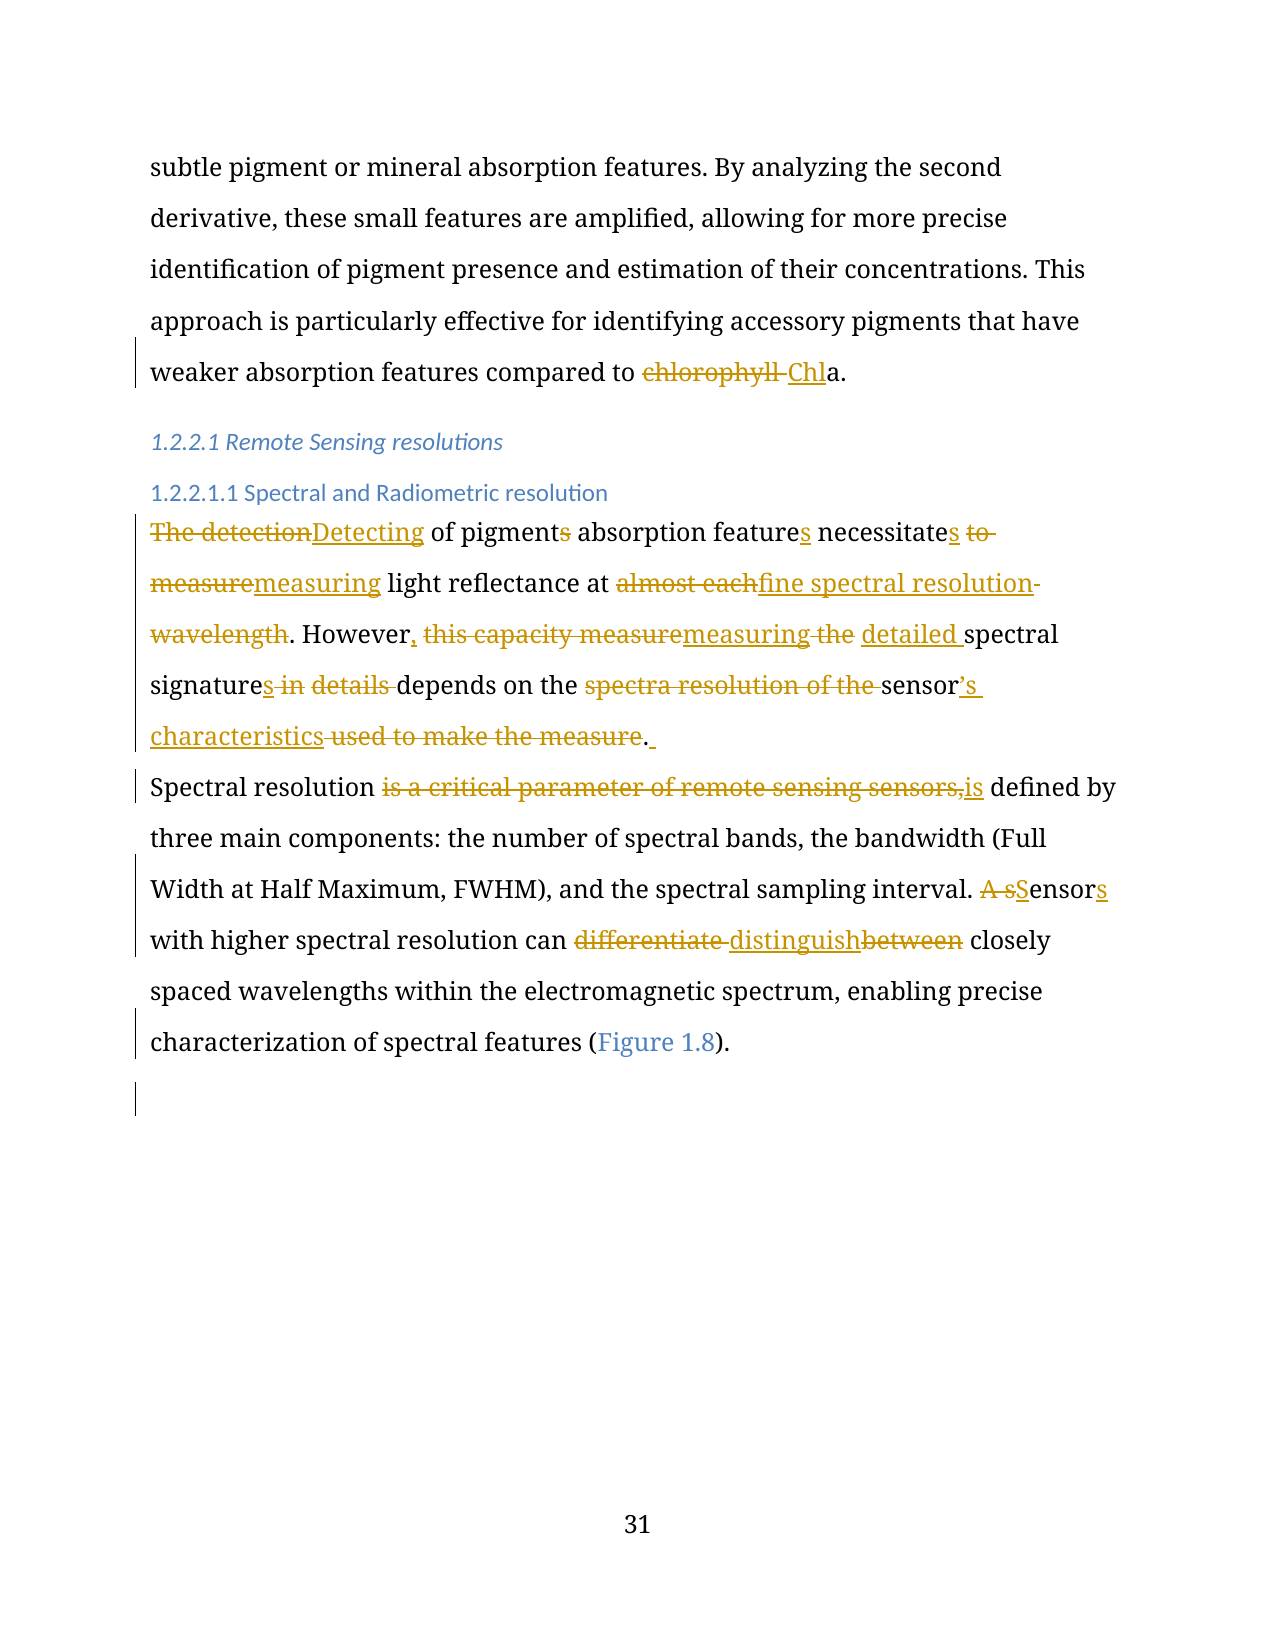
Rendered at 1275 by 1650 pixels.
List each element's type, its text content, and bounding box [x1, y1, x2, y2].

text of pigment absorption feature necessitate light reflectance at . However spectral signature depends on the sensor. [150, 514, 1125, 752]
subtitle 1.2.2.1.1 Spectral and Radiometric resolution [150, 477, 1125, 508]
subtitle 1.2.2.1 Remote Sensing resolutions [150, 426, 1125, 457]
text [150, 150, 1125, 388]
text Spectral resolution defined by three main components: the number of spectral bands, the bandwidth (Full Width at Half Maximum, FWHM), and the spectral sampling interval. ensor with higher spectral resolution can closely spaced wavelengths within the electromagnetic spectrum, enabling precise characterization of spectral features (Figure 1.8). [150, 769, 1125, 1059]
